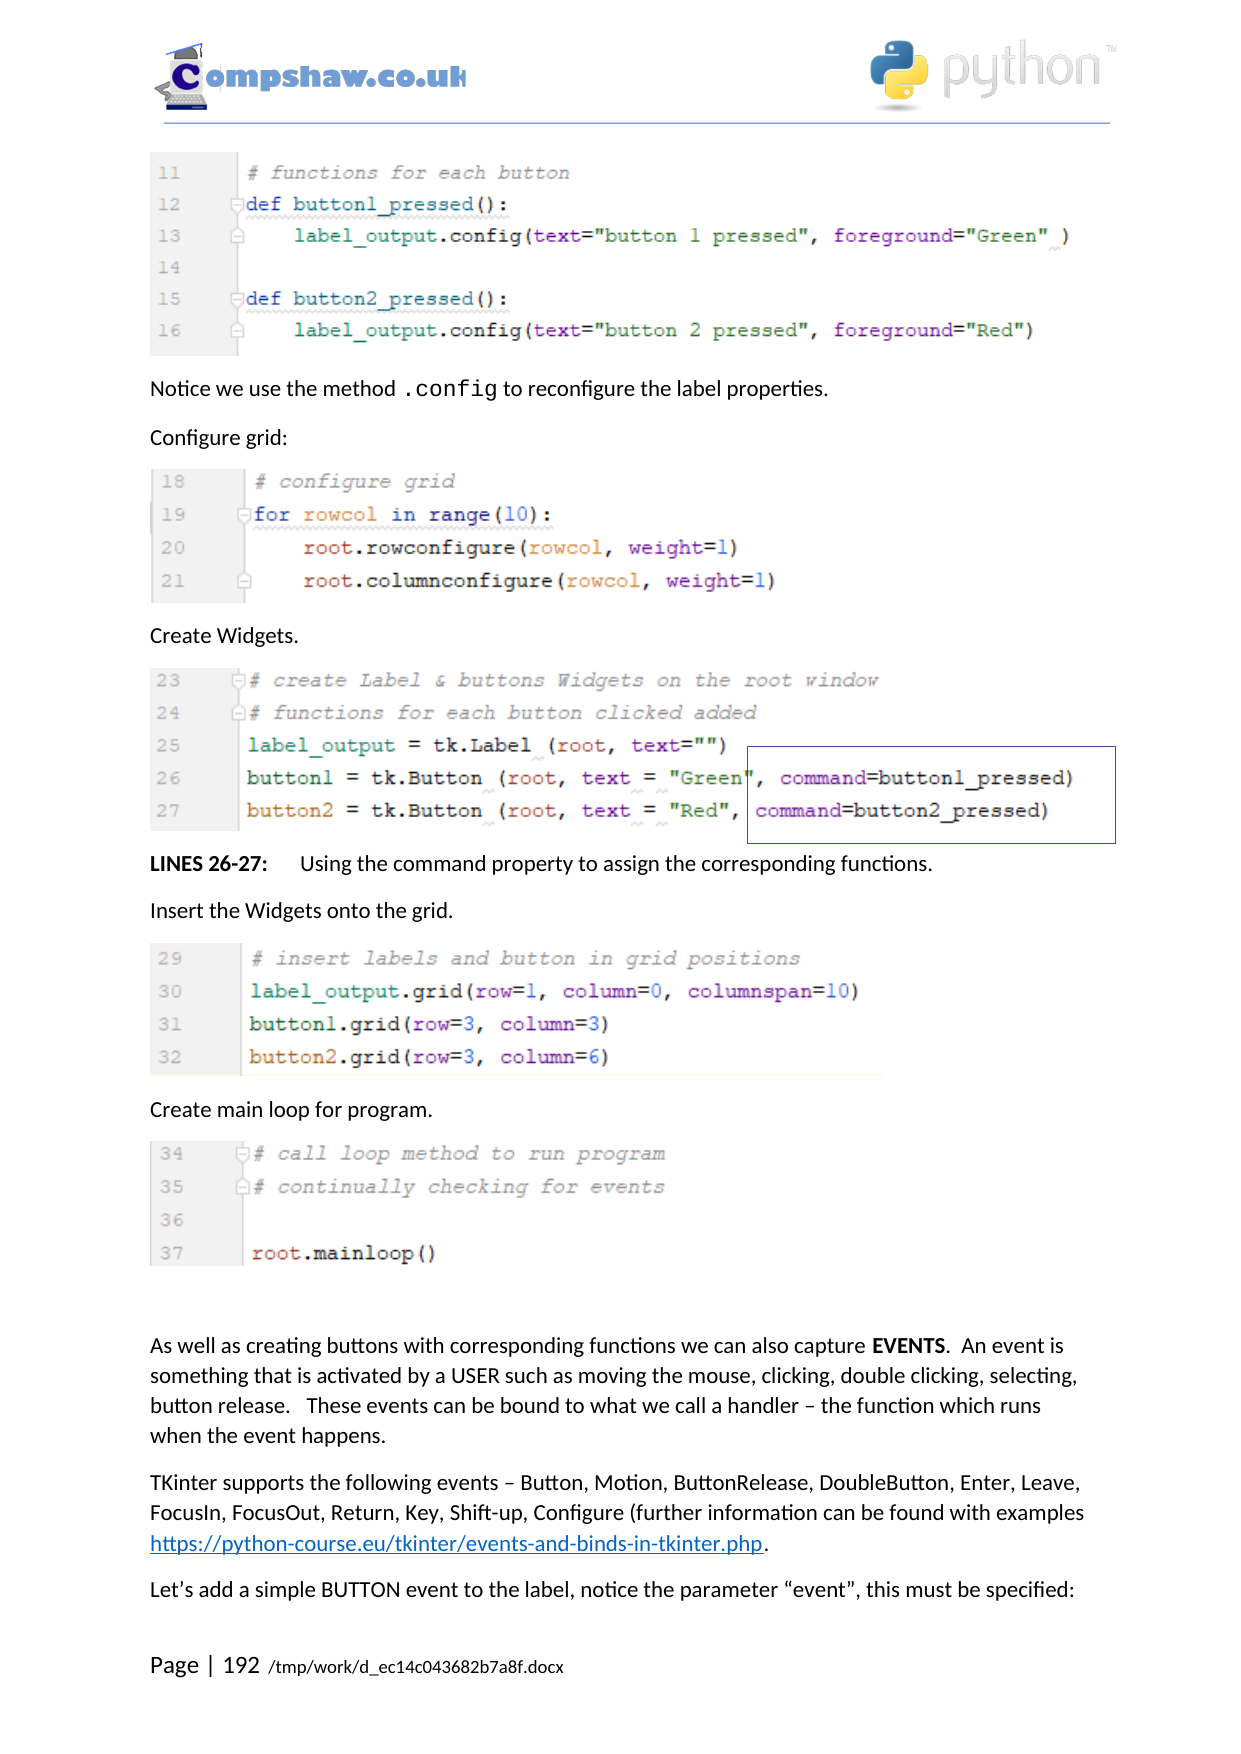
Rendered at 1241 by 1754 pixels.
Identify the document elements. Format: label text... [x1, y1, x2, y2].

text Insert the Widgets onto the grid. [150, 896, 1090, 924]
text Let’s add a simple BUTTON event to the label, notice the parameter “event”, this must be specified: [150, 1576, 1090, 1604]
picture [748, 747, 1091, 831]
text LINES 26-27: Using the command property to assign the corresponding functions. [150, 849, 1090, 877]
picture [150, 1141, 696, 1266]
text As well as creating buttons with corresponding functions we can also capture EVENTS. An event is something that is activated by a USER such as moving the mouse, clicking, double clicking, selecting, button release. These events can be bound to what we call a handler – the function which runs when the event happens. [150, 1331, 1090, 1449]
picture [150, 469, 804, 603]
text Configure grid: [150, 423, 1090, 451]
text TKinter supports the following events – Button, Motion, ButtonRelease, DoubleButton, Enter, Leave, FocusIn, FocusOut, Return, Key, Shift-up, Configure (further information can be found with examples https://python-course.eu/tkinter/events-and-binds-in-tkinter.php. [150, 1468, 1090, 1557]
picture [150, 668, 1091, 831]
picture [150, 152, 1091, 356]
text Notice we use the method .config to reconfigure the label properties. [150, 374, 1090, 404]
picture [863, 30, 1160, 115]
picture [150, 41, 466, 110]
picture [150, 943, 883, 1076]
text Create Widgets. [150, 621, 1090, 649]
text Create main loop for program. [150, 1095, 1090, 1123]
